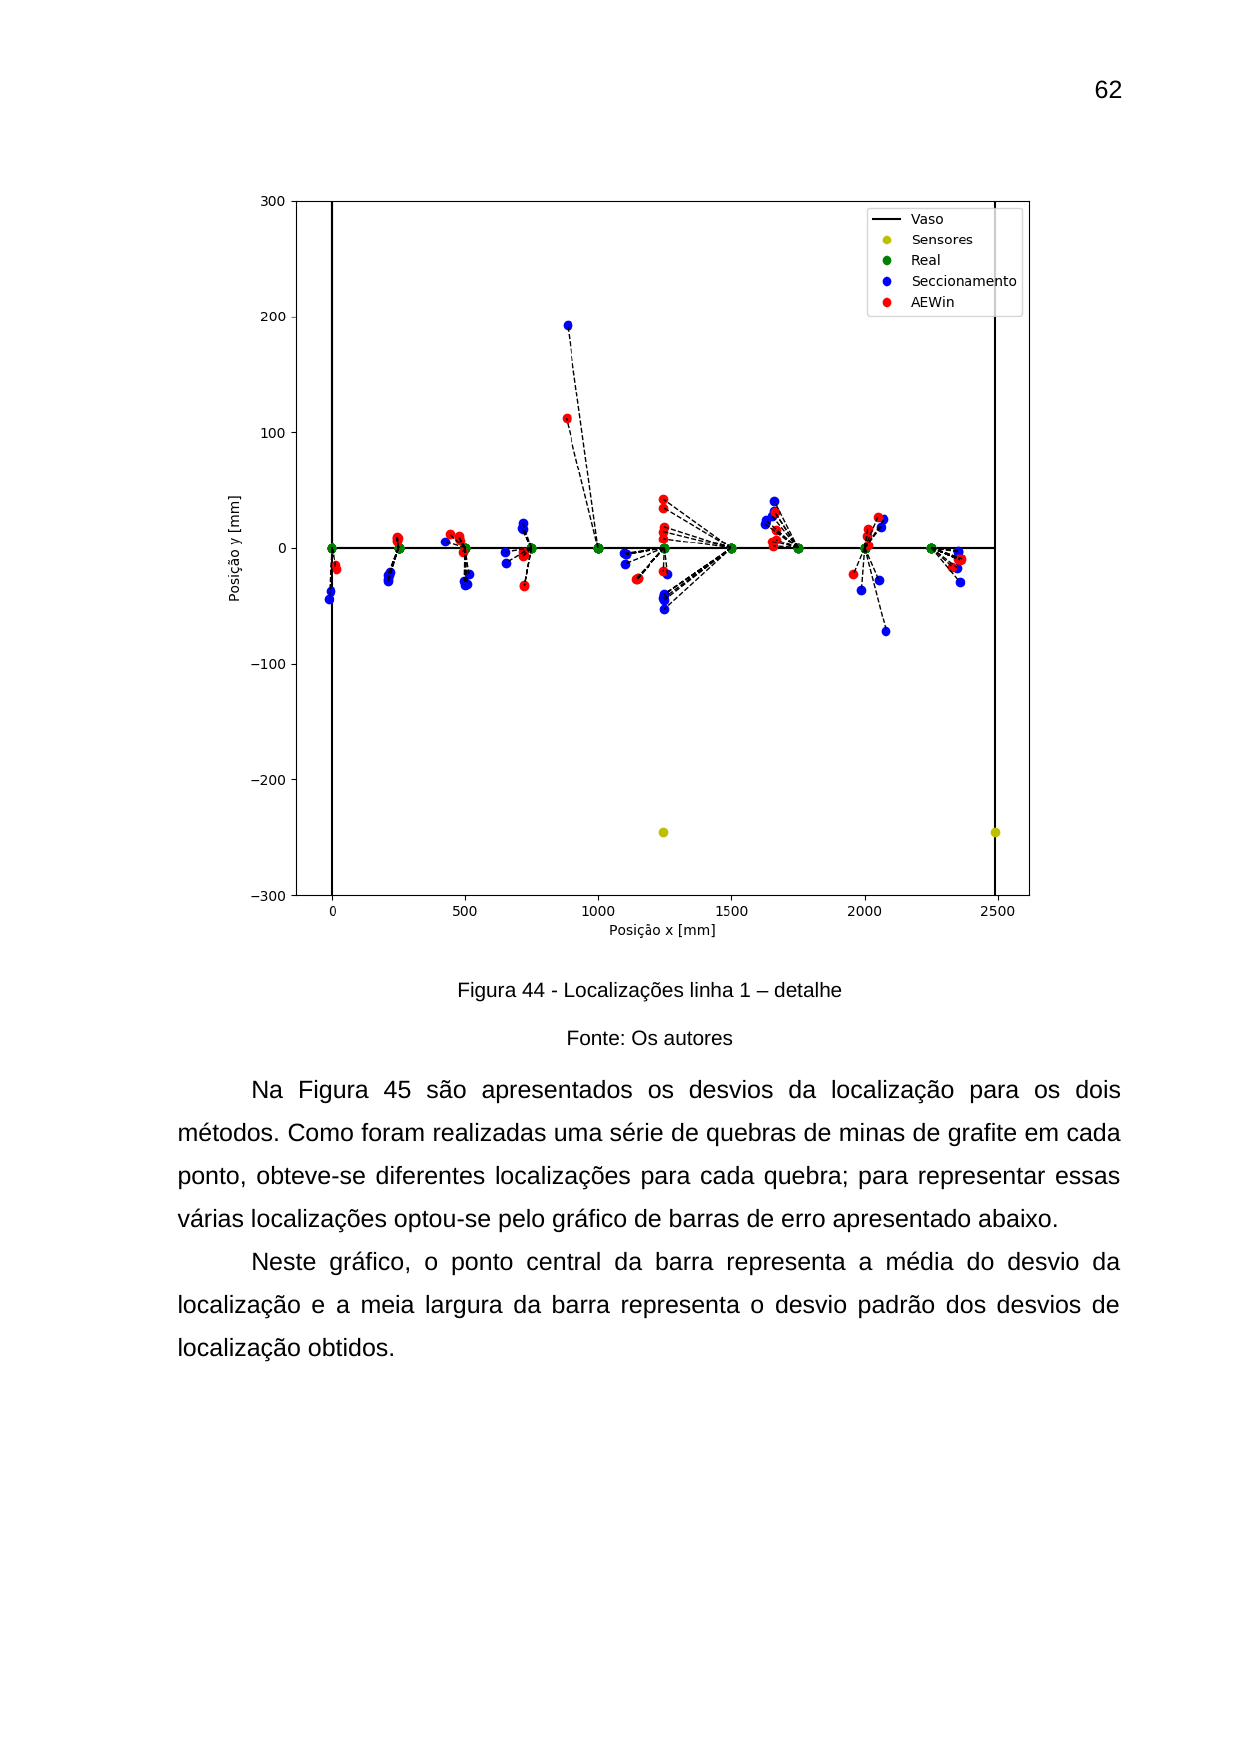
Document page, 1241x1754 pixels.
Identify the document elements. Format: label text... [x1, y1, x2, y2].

picture [177, 177, 1123, 951]
text Neste gráfico, o ponto central da barra representa a média do desvio da localização e a meia largura da barra representa o desvio padrão dos desvios de localização obtidos. [177, 1247, 1122, 1362]
text Na Figura 45 são apresentados os desvios da localização para os dois métodos. Como foram realizadas uma série de quebras de minas de grafite em cada ponto, obteve-se diferentes localizações para cada quebra; para representar essas várias localizações optou-se pelo gráfico de barras de erro apresentado abaixo. [177, 1074, 1122, 1233]
text Fonte: Os autores [177, 1026, 1122, 1050]
text Figura - Localizações linha 1 – detalhe [177, 978, 1122, 1002]
